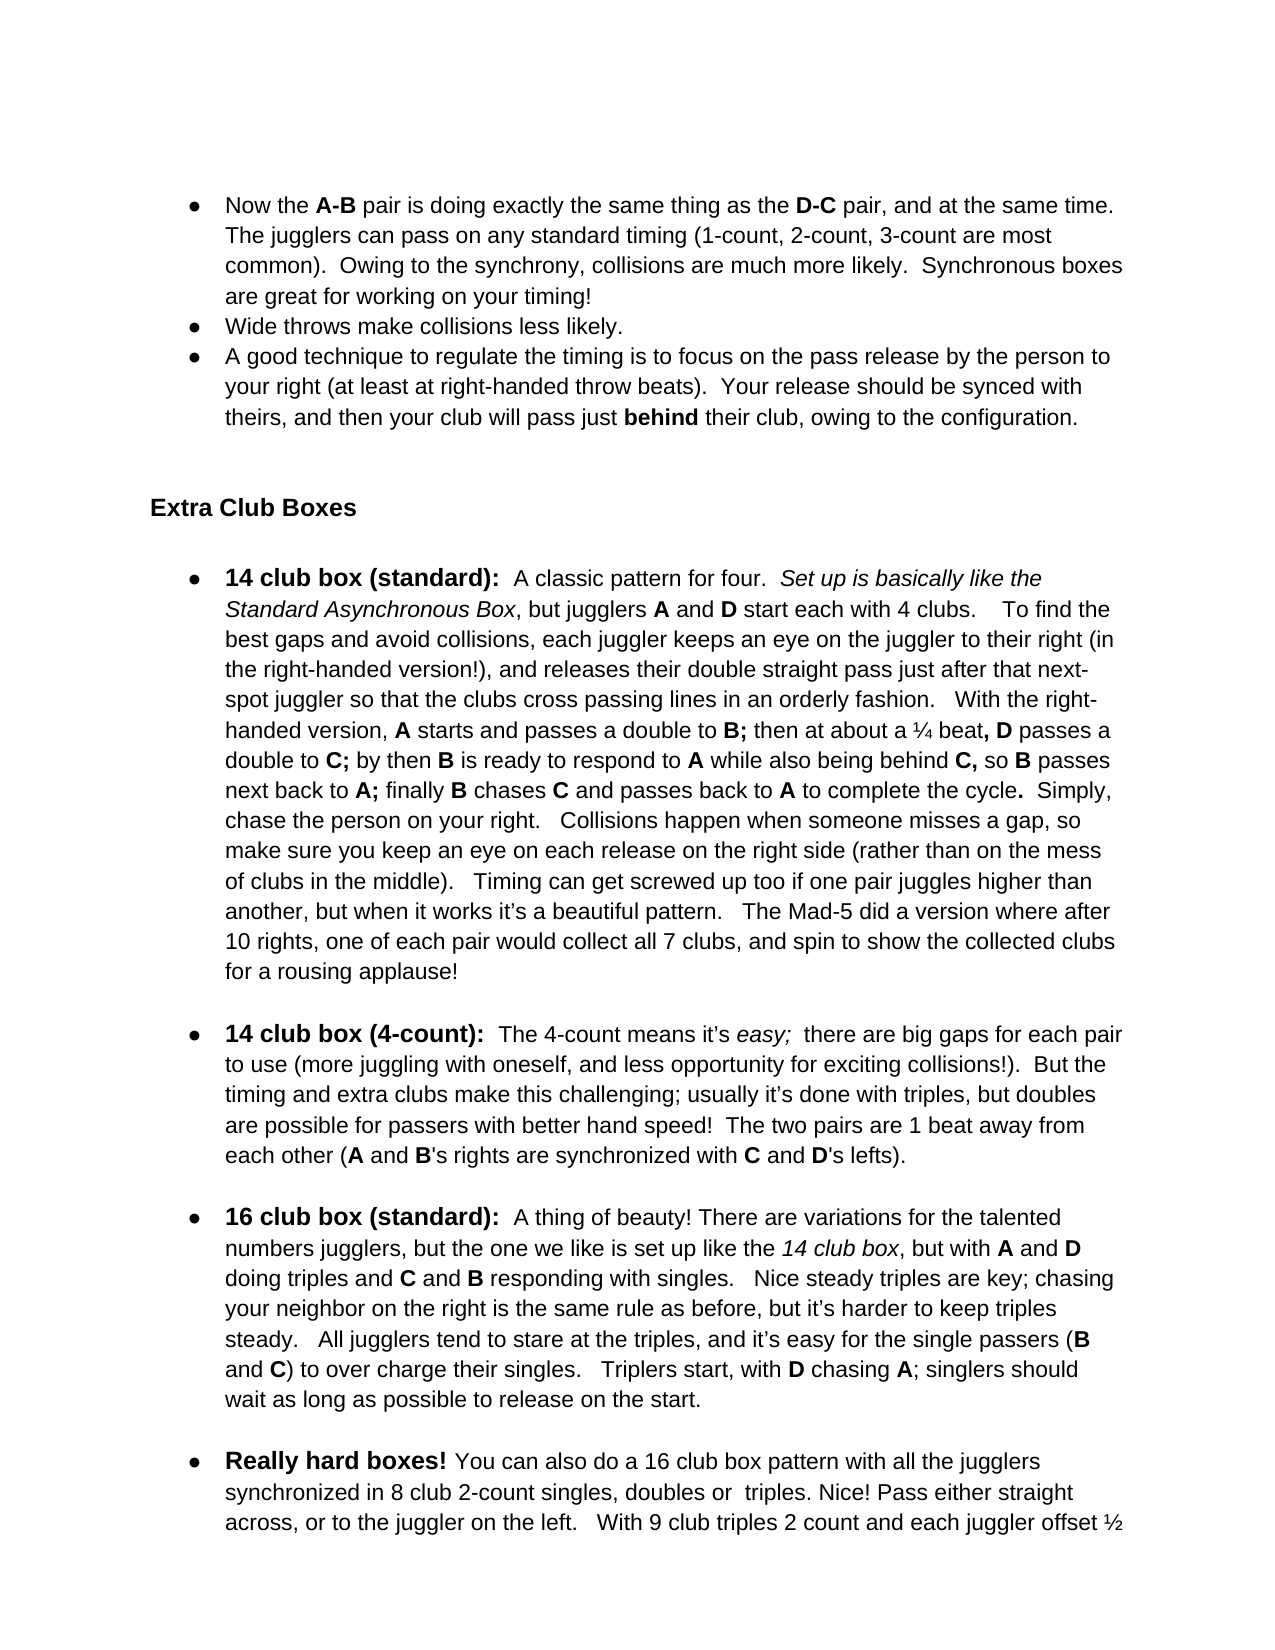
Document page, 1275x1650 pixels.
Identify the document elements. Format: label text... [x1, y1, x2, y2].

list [187, 1446, 1125, 1536]
list Wide throws make collisions less likely. [187, 313, 1125, 339]
list Now the A-B pair is doing exactly the same thing as the D-C pair, and at the same time. The jugglers can pass on any standard timing (1-count, 2-count, 3-count are most common). Owing to the synchrony, collisions are much more likely. Synchronous boxes are great for working on your timing! [187, 192, 1125, 309]
list A good technique to regulate the timing is to focus on the pass release by the person to your right (at least at right-handed throw beats). Your release should be synced with theirs, and then your club will pass just behind their club, owing to the configuration. [187, 343, 1125, 430]
list 14 club box (4-count): The 4-count means it’s easy; there are big gaps for each pair to use (more juggling with oneself, and less opportunity for exciting collisions!). But the timing and extra clubs make this challenging; usually it’s done with triples, but doubles are possible for passers with better hand speed! The two pairs are 1 beat away from each other (A and B's rights are synchronized with C and D's lefts). [187, 1019, 1125, 1168]
subtitle Extra Club Boxes [150, 493, 1125, 522]
list 14 club box (standard): A classic pattern for four. Set up is basically like the Standard Asynchronous Box, but jugglers A and D start each with 4 clubs. To find the best gaps and avoid collisions, each juggler keeps an eye on the juggler to their right (in the right-handed version!), and releases their double straight pass just after that next-spot juggler so that the clubs cross passing lines in an orderly fashion. With the right-handed version, A starts and passes a double to B; then at about a ¼ beat, D passes a double to C; by then B is ready to respond to A while also being behind C, so B passes next back to A; finally B chases C and passes back to A to complete the cycle. Simply, chase the person on your right. Collisions happen when someone misses a gap, so make sure you keep an eye on each release on the right side (rather than on the mess of clubs in the middle). Timing can get screwed up too if one pair juggles higher than another, but when it works it’s a beautiful pattern. The Mad-5 did a version where after 10 rights, one of each pair would collect all 7 clubs, and spin to show the collected clubs for a rousing applause! [187, 563, 1125, 984]
list 16 club box (standard): A thing of beauty! There are variations for the talented numbers jugglers, but the one we like is set up like the 14 club box, but with A and D doing triples and C and B responding with singles. Nice steady triples are key; chasing your neighbor on the right is the same rule as before, but it’s harder to keep triples steady. All jugglers tend to stare at the triples, and it’s easy for the single passers (B and C) to over charge their singles. Triplers start, with D chasing A; singlers should wait as long as possible to release on the start. [187, 1202, 1125, 1412]
